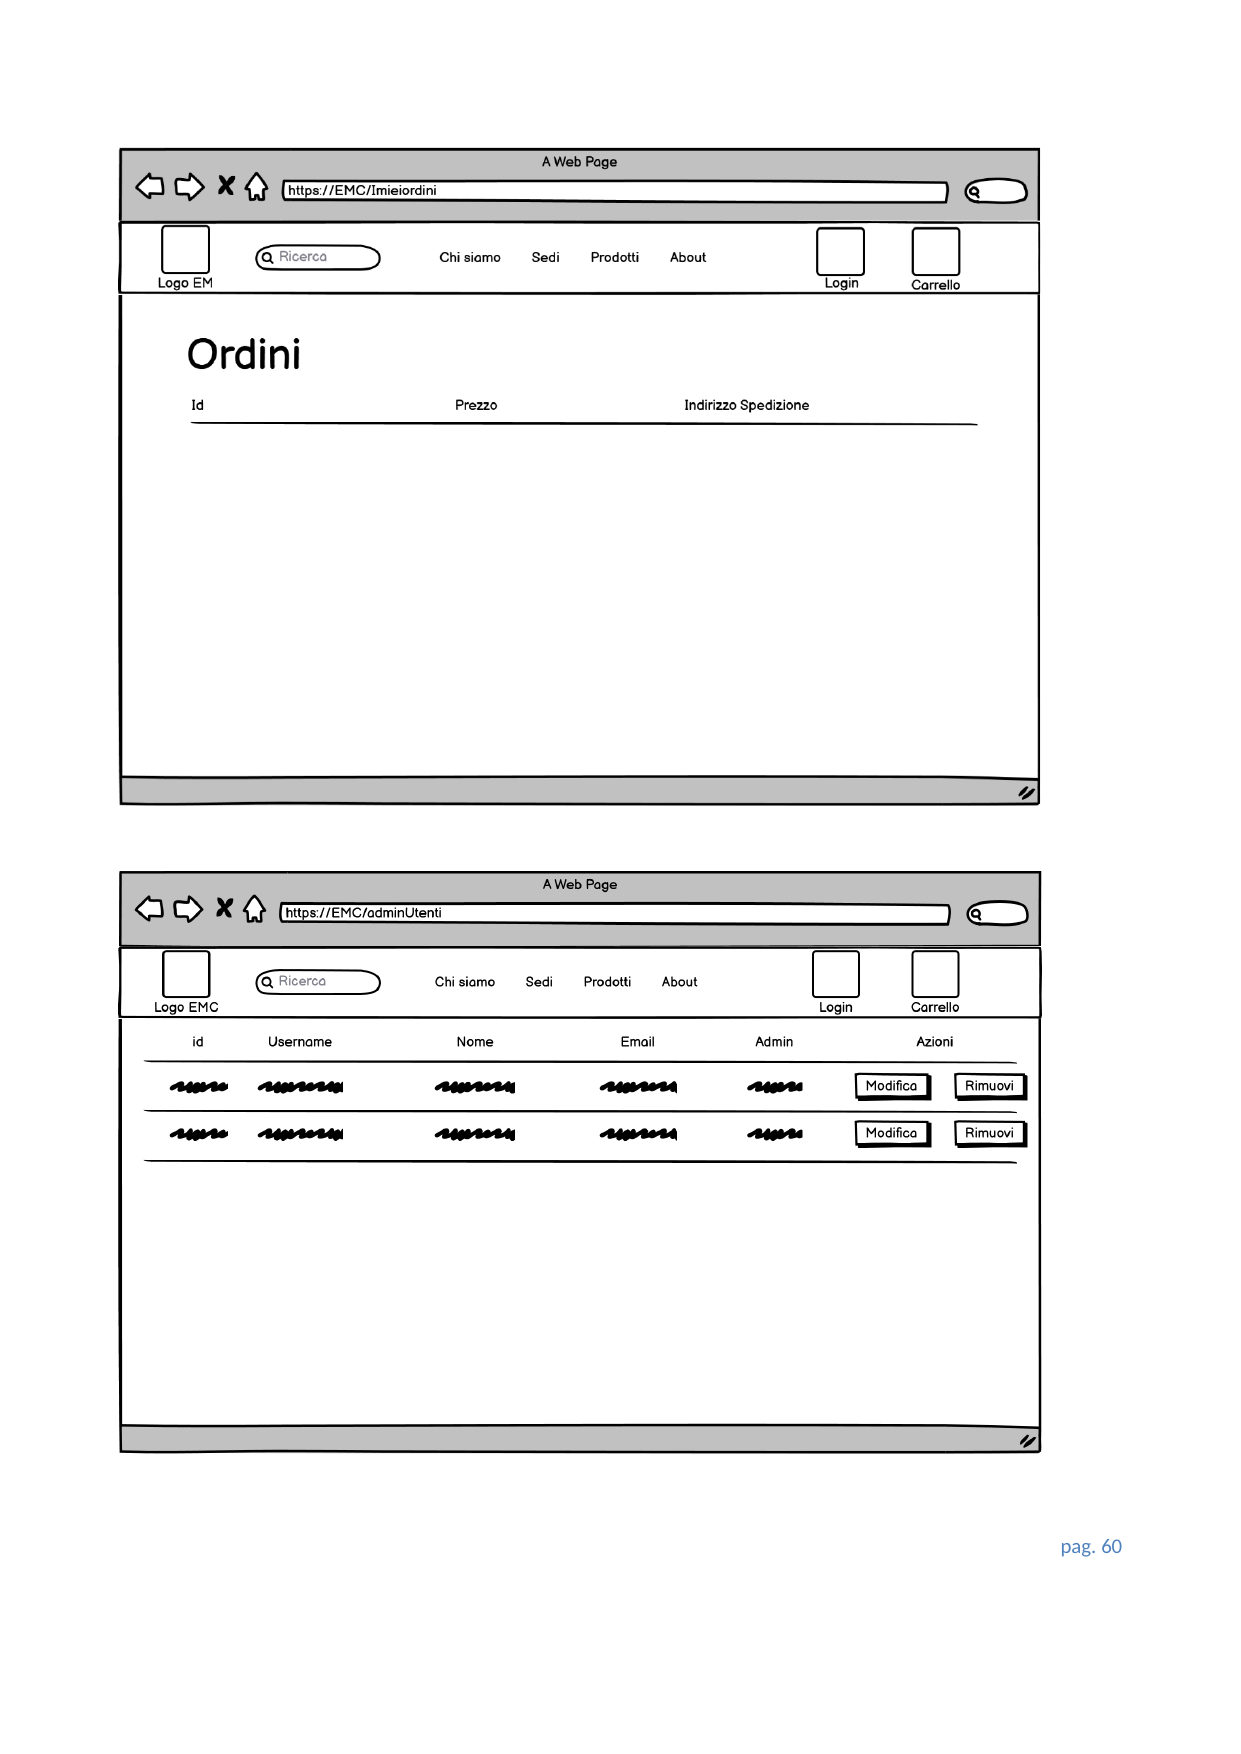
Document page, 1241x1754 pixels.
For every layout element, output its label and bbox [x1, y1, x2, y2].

picture [118, 871, 1042, 1454]
picture [118, 147, 1040, 806]
